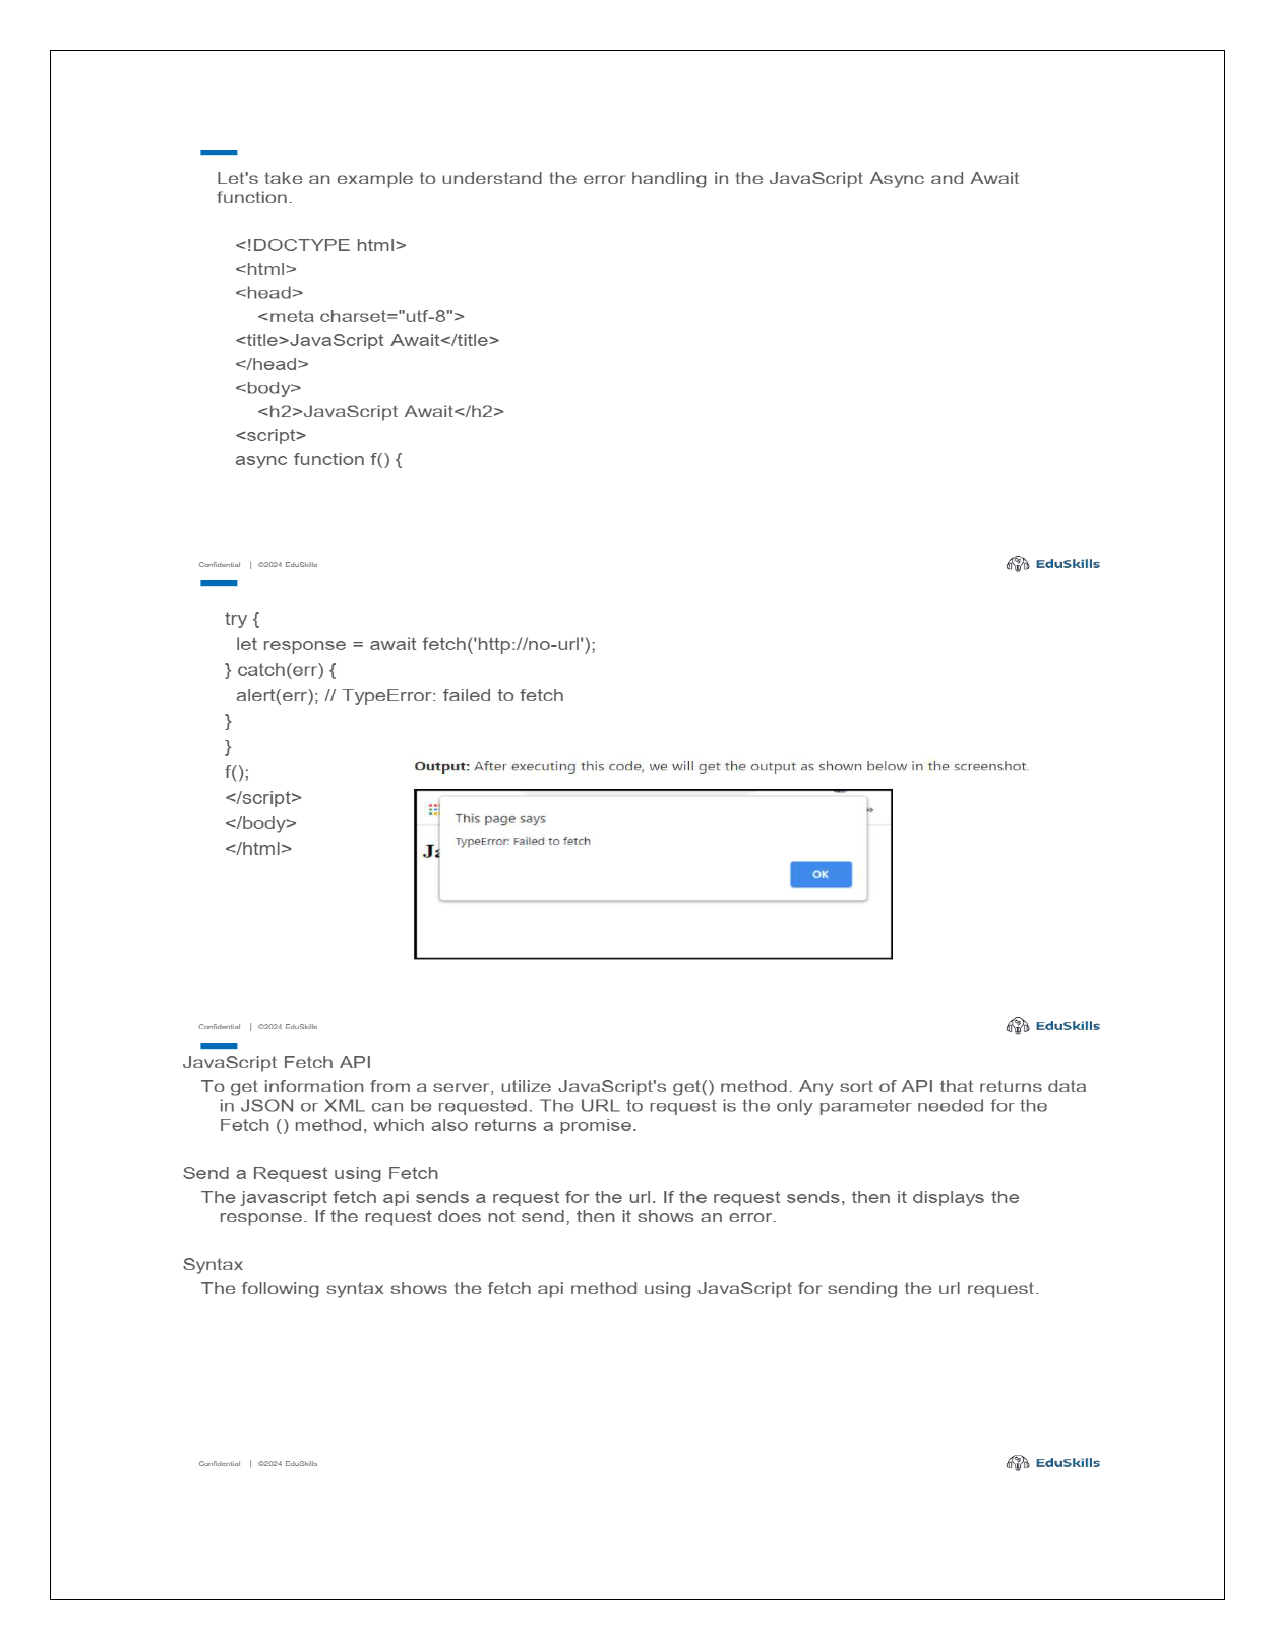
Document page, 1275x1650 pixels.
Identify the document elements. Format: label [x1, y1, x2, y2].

picture [150, 1043, 1126, 1476]
picture [150, 150, 1126, 577]
picture [150, 580, 1126, 1040]
